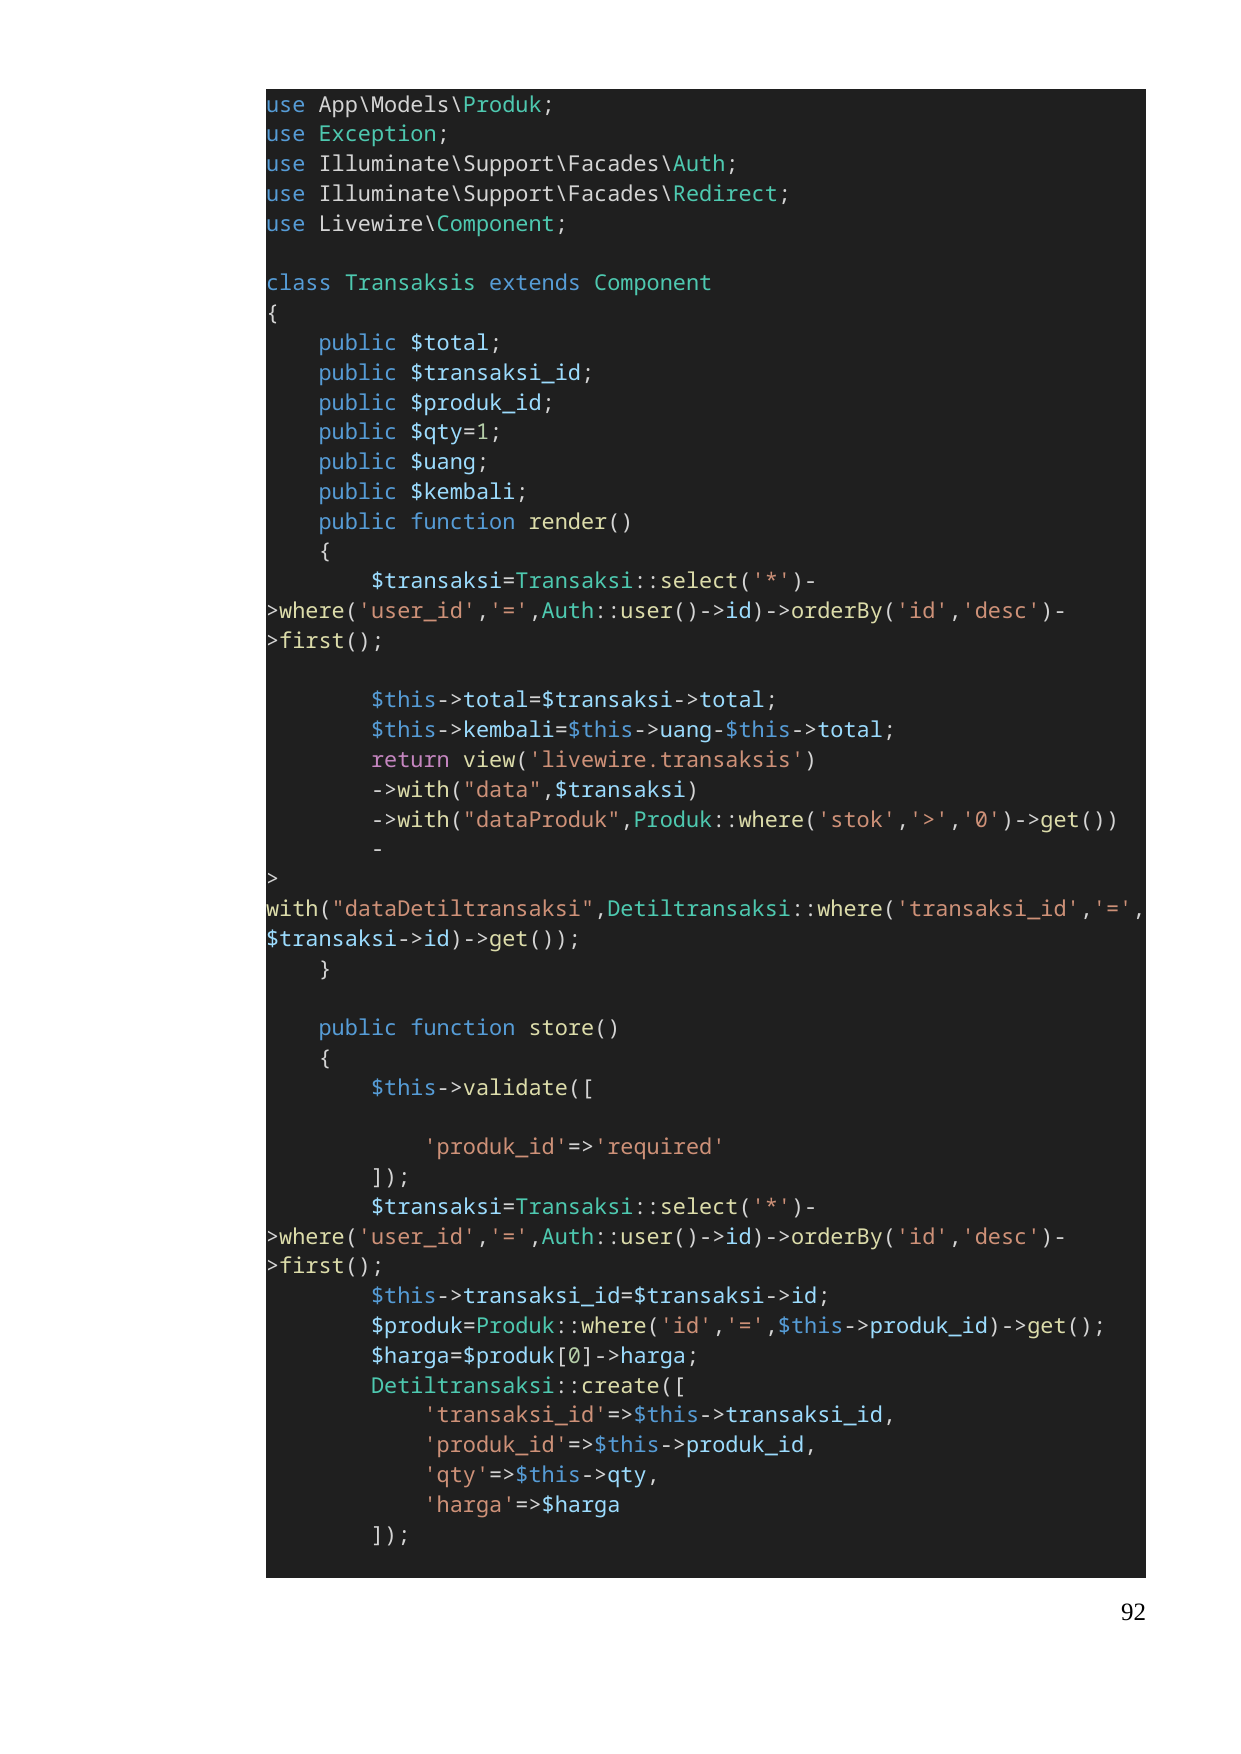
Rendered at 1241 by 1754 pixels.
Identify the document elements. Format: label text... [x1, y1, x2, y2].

text $harga=$produk[0]->harga; [266, 1340, 1146, 1370]
text 'qty'=>$this->qty, [266, 1459, 1146, 1489]
text public $total; [266, 327, 1146, 357]
text public $produk_id; [266, 387, 1146, 416]
text ]); [266, 1161, 1146, 1191]
text public function render() [266, 506, 1146, 536]
text { [266, 297, 1146, 327]
text use Livewire\Component; [266, 208, 1146, 238]
text $this->validate([ [266, 1072, 1146, 1102]
text $produk=Produk::where('id','=',$this->produk_id)->get(); [266, 1310, 1146, 1340]
text Detiltransaksi::create([ [266, 1370, 1146, 1399]
text 'produk_id'=>$this->produk_id, [266, 1429, 1146, 1459]
text 'produk_id'=>'required' [266, 1131, 1146, 1161]
text return view('livewire.transaksis') [266, 744, 1146, 774]
text $transaksi=Transaksi::select('*')->where('user_id','=',Auth::user()->id)->orderBy('id','desc')->first(); [266, 1191, 1146, 1280]
text ]); [266, 1519, 1146, 1548]
text public $kembali; [266, 476, 1146, 506]
text use Illuminate\Support\Facades\Auth; [266, 148, 1146, 178]
text 'transaksi_id'=>$this->transaksi_id, [266, 1399, 1146, 1429]
text $this->total=$transaksi->total; [266, 684, 1146, 714]
text $transaksi=Transaksi::select('*')->where('user_id','=',Auth::user()->id)->orderBy('id','desc')->first(); [266, 565, 1146, 655]
text public $uang; [266, 446, 1146, 476]
text use Exception; [266, 118, 1146, 148]
text public $qty=1; [266, 416, 1146, 446]
text { [266, 1042, 1146, 1072]
text public $transaksi_id; [266, 357, 1146, 387]
text $this->kembali=$this->uang-$this->total; [266, 714, 1146, 744]
text ->with("dataDetiltransaksi",Detiltransaksi::where('transaksi_id','=',$transaksi->id)->get()); [266, 833, 1146, 953]
text { [266, 536, 1146, 565]
text public function store() [266, 1012, 1146, 1042]
text 'harga'=>$harga [266, 1489, 1146, 1519]
text ->with("dataProduk",Produk::where('stok','>','0')->get()) [266, 804, 1146, 833]
text class Transaksis extends Component [266, 267, 1146, 297]
text $this->transaksi_id=$transaksi->id; [266, 1280, 1146, 1310]
text use Illuminate\Support\Facades\Redirect; [266, 178, 1146, 208]
text use App\Models\Produk; [266, 89, 1146, 118]
text } [266, 953, 1146, 982]
text ->with("data",$transaksi) [266, 774, 1146, 804]
